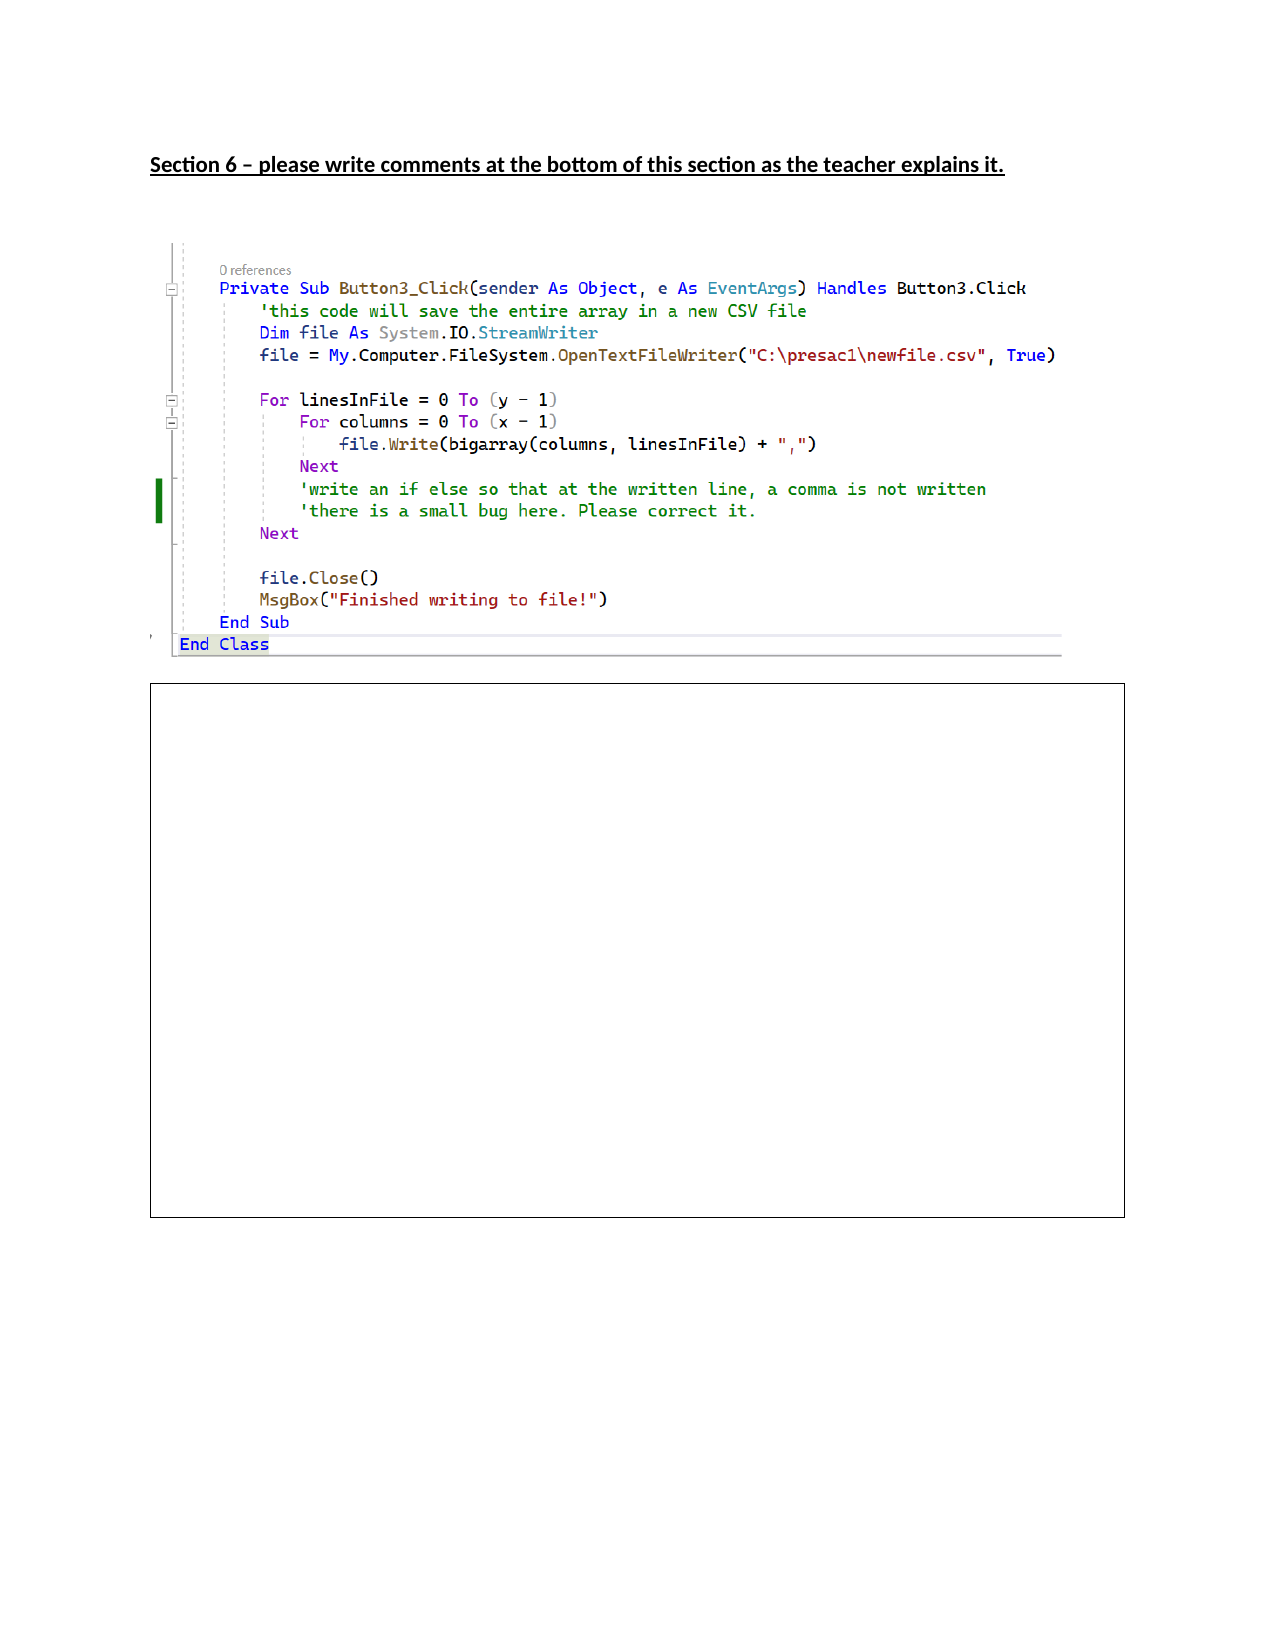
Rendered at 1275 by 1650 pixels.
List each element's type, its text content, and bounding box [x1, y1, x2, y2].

table_header [151, 684, 1124, 1217]
text Section 6 – please write comments at the bottom of this section as the teacher explains it. [150, 150, 1125, 178]
picture [150, 243, 1062, 665]
